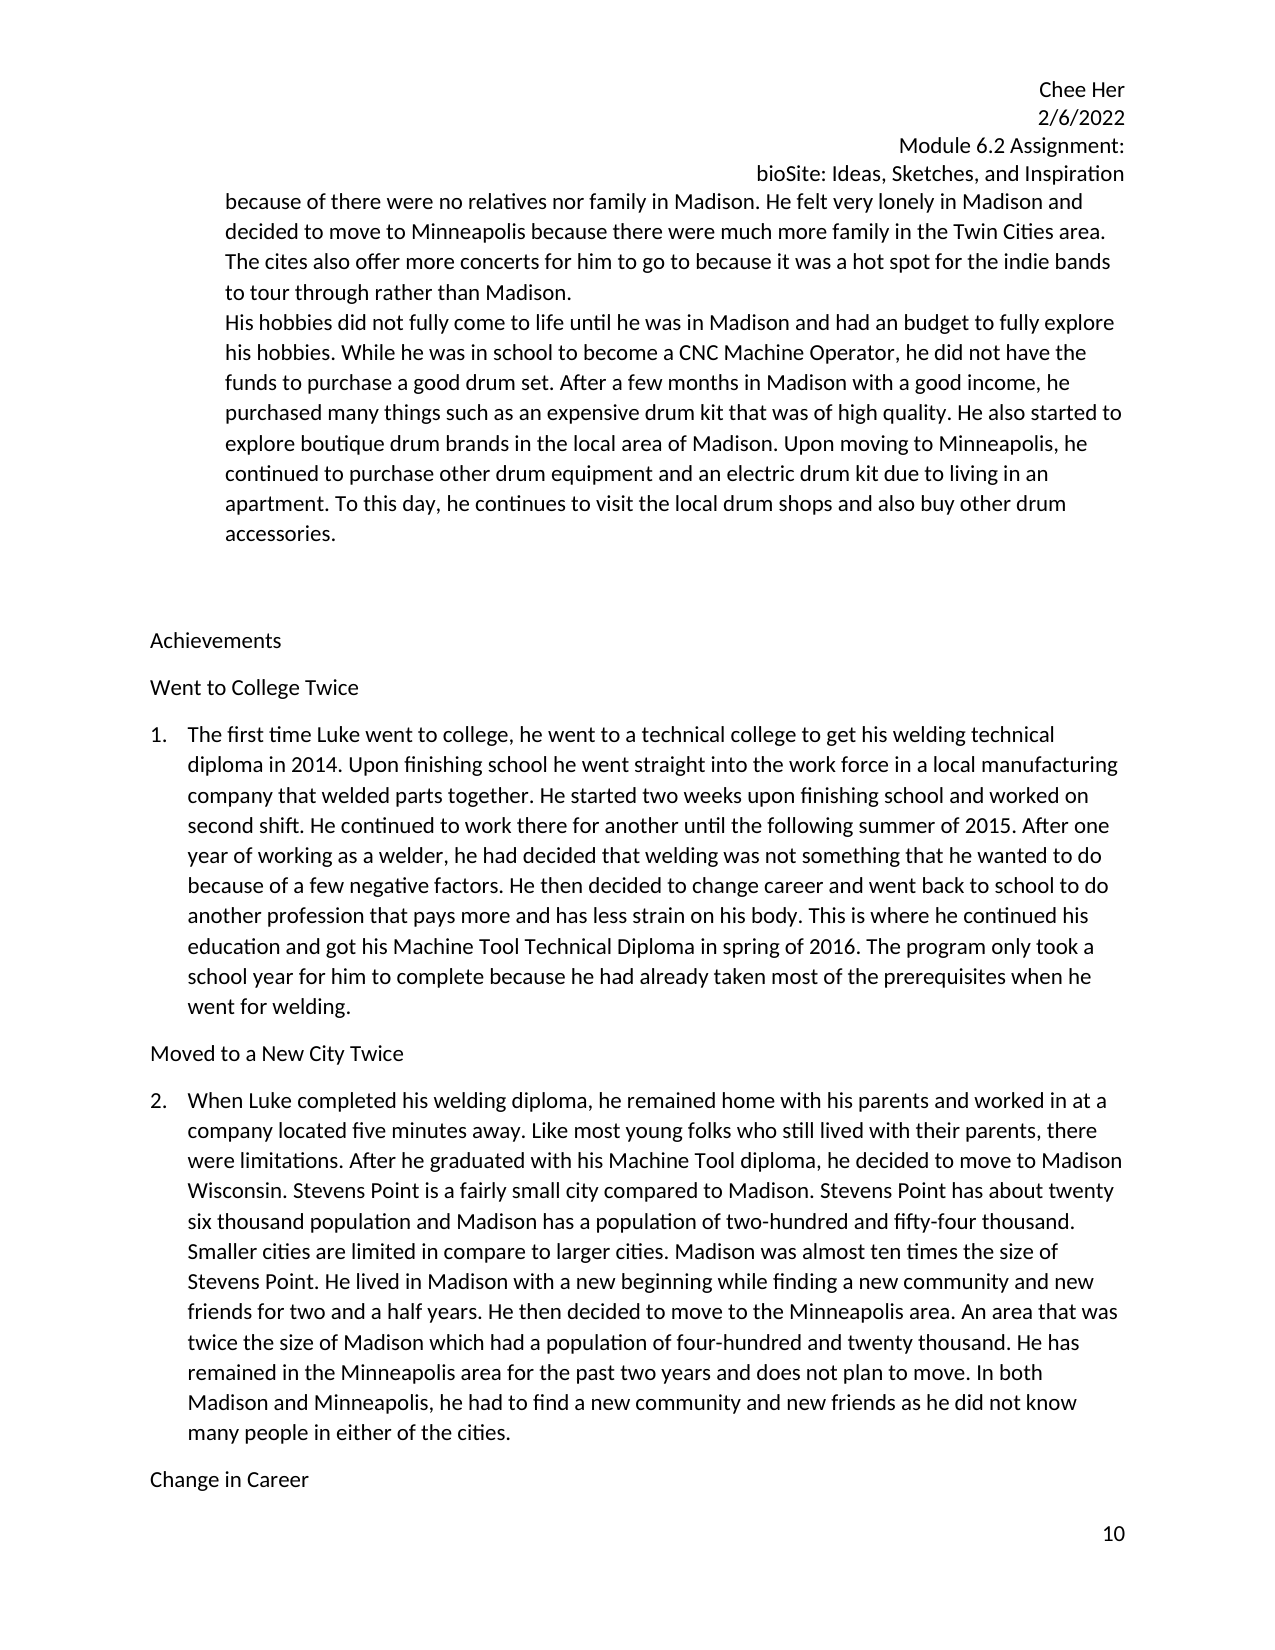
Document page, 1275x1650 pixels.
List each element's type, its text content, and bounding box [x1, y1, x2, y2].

text Moved to a New City Twice [150, 1039, 1125, 1067]
text Change in Career [150, 1465, 1125, 1493]
text Went to College Twice [150, 673, 1125, 702]
text Achievements [150, 627, 1125, 655]
list His hobbies did not fully come to life until he was in Madison and had an budget to fully explore his hobbies. While he was in school to become a CNC Machine Operator, he did not have the funds to purchase a good drum set. After a few months in Madison with a good income, he purchased many things such as an expensive drum kit that was of high quality. He also started to explore boutique drum brands in the local area of Madison. Upon moving to Minneapolis, he continued to purchase other drum equipment and an electric drum kit due to living in an apartment. To this day, he continues to visit the local drum shops and also buy other drum accessories. [225, 308, 1125, 547]
list The first time Luke went to college, he went to a technical college to get his welding technical diploma in 2014. Upon finishing school he went straight into the work force in a local manufacturing company that welded parts together. He started two weeks upon finishing school and worked on second shift. He continued to work there for another until the following summer of 2015. After one year of working as a welder, he had decided that welding was not something that he wanted to do because of a few negative factors. He then decided to change career and went back to school to do another profession that pays more and has less strain on his body. This is where he continued his education and got his Machine Tool Technical Diploma in spring of 2016. The program only took a school year for him to complete because he had already taken most of the prerequisites when he went for welding. [150, 720, 1125, 1020]
list When Luke completed his welding diploma, he remained home with his parents and worked in at a company located five minutes away. Like most young folks who still lived with their parents, there were limitations. After he graduated with his Machine Tool diploma, he decided to move to Madison Wisconsin. Stevens Point is a fairly small city compared to Madison. Stevens Point has about twenty six thousand population and Madison has a population of two-hundred and fifty-four thousand. Smaller cities are limited in compare to larger cities. Madison was almost ten times the size of Stevens Point. He lived in Madison with a new beginning while finding a new community and new friends for two and a half years. He then decided to move to the Minneapolis area. An area that was twice the size of Madison which had a population of four-hundred and twenty thousand. He has remained in the Minneapolis area for the past two years and does not plan to move. In both Madison and Minneapolis, he had to find a new community and new friends as he did not know many people in either of the cities. [150, 1086, 1125, 1446]
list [225, 187, 1125, 306]
